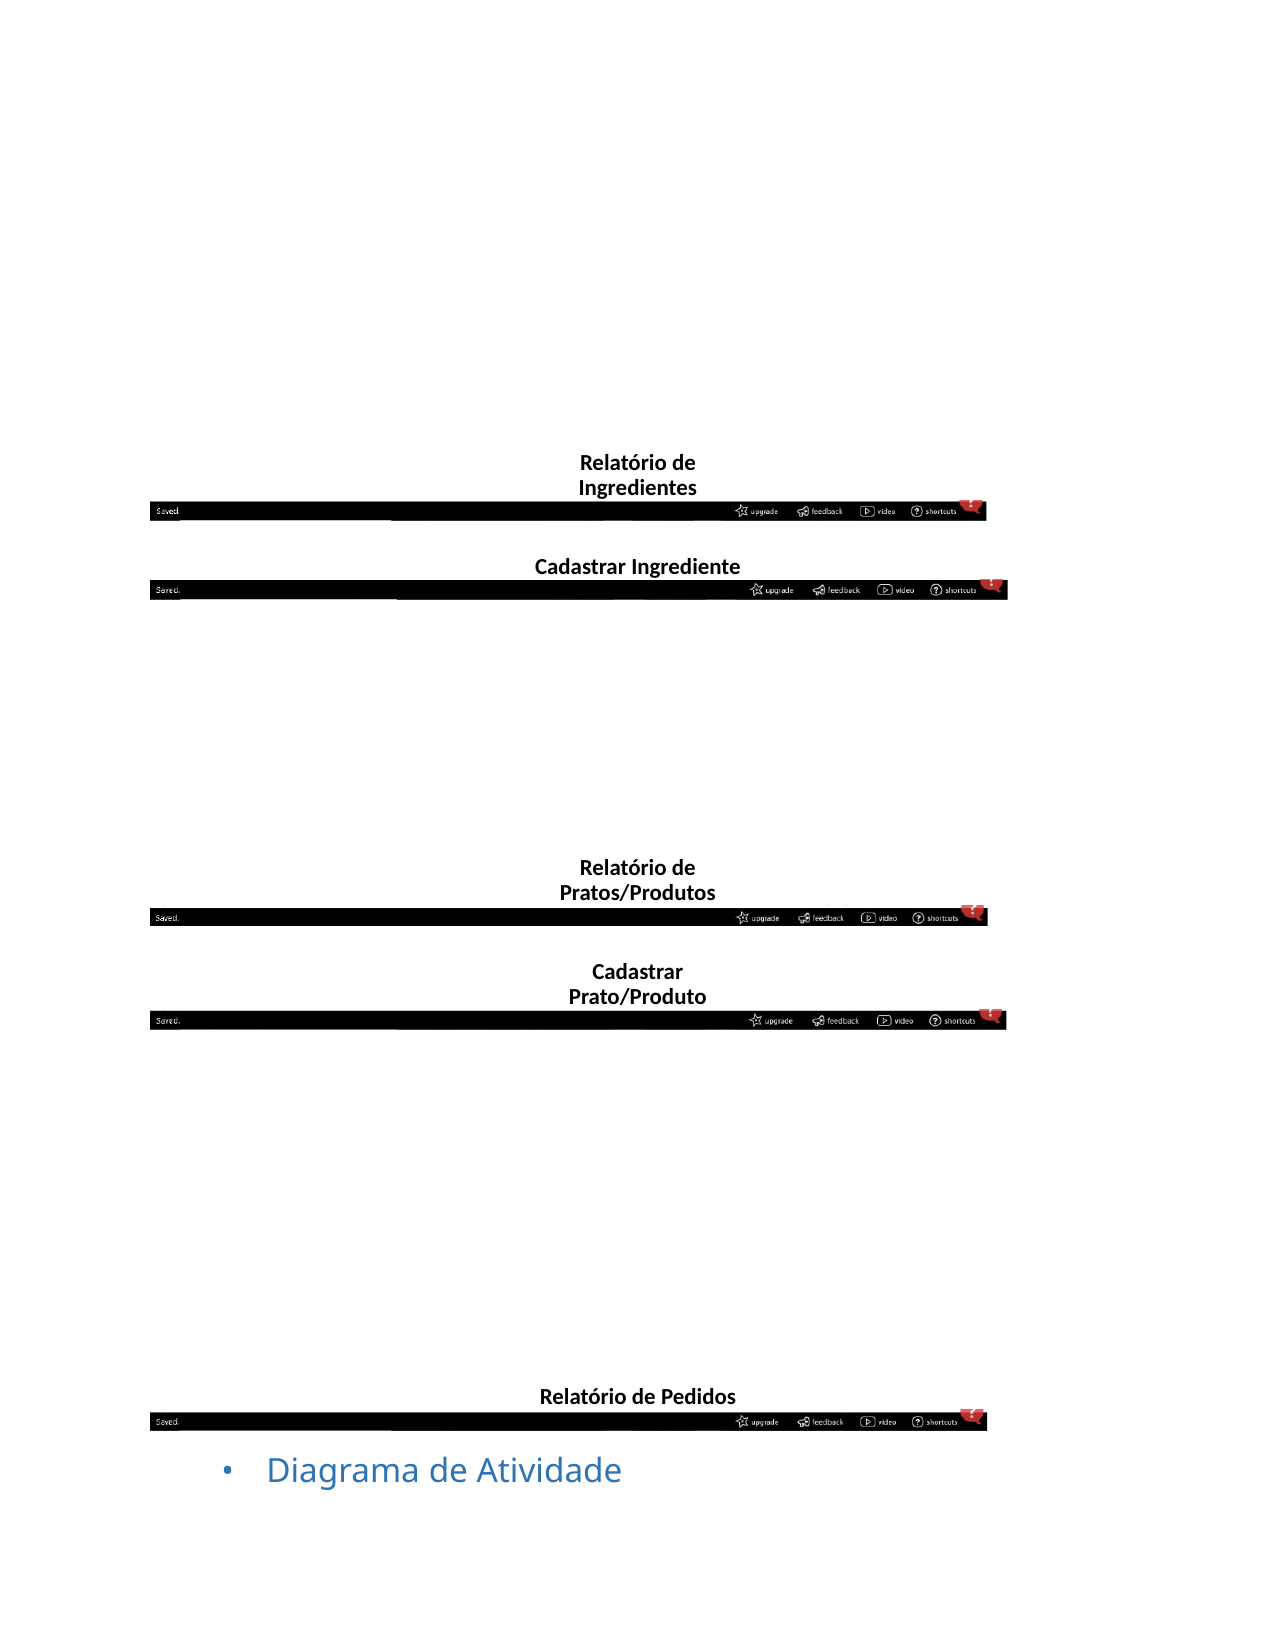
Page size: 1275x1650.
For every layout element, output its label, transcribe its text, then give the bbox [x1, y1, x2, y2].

text Relatório de Ingredientes [523, 450, 753, 500]
text Cadastrar Prato/Produto [523, 959, 752, 1009]
list Diagrama de Atividade [221, 1462, 1125, 1487]
text Cadastrar Ingrediente [523, 554, 752, 579]
text Relatório de Pratos/Produtos [523, 855, 752, 905]
text Relatório de Pedidos [523, 1384, 753, 1409]
